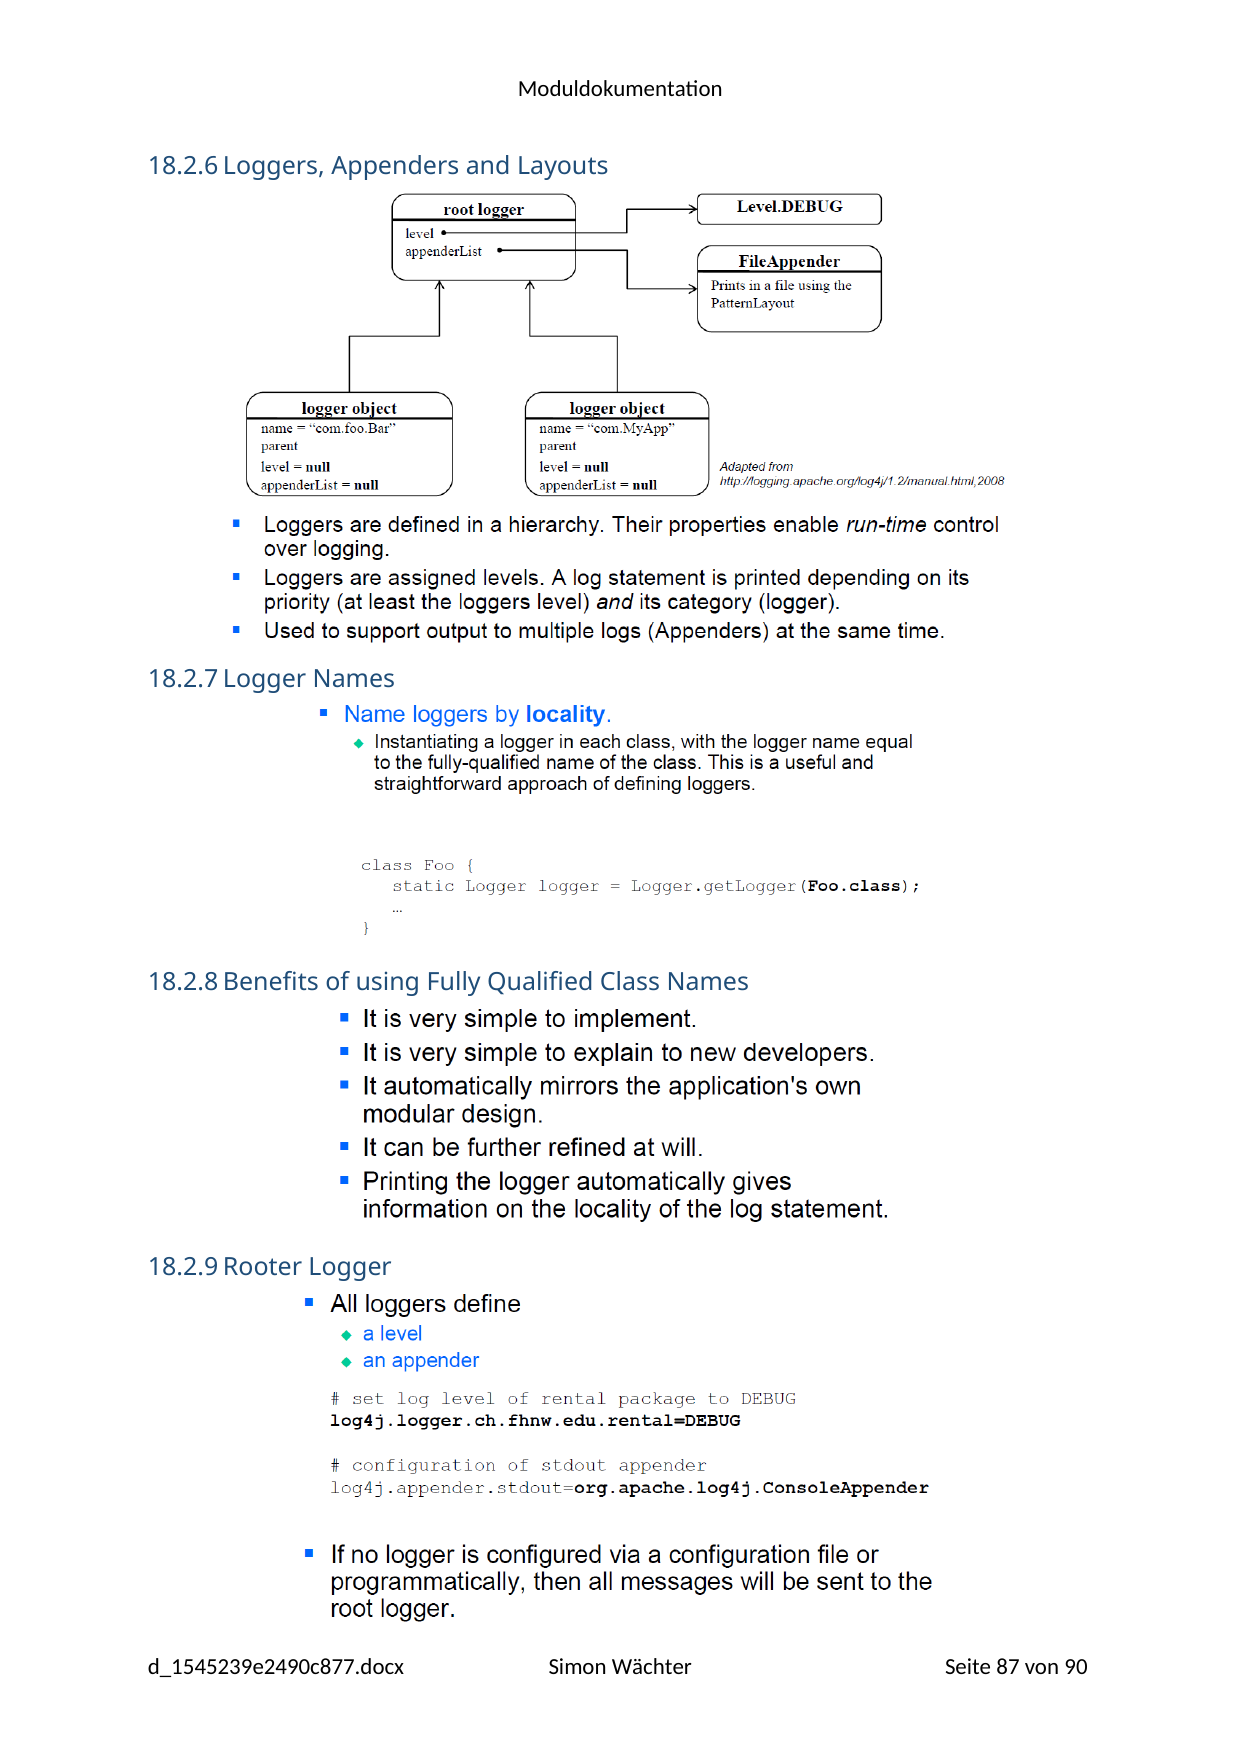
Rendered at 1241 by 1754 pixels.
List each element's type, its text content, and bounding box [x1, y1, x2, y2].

picture [291, 1285, 950, 1625]
subtitle Loggers, Appenders and Layouts [148, 148, 1093, 182]
picture [307, 697, 933, 945]
subtitle Benefits of using Fully Qualified Class Names [148, 964, 1093, 998]
picture [217, 184, 1024, 643]
subtitle Logger Names [148, 661, 1093, 695]
subtitle Rooter Logger [148, 1248, 1093, 1282]
picture [330, 1000, 910, 1230]
